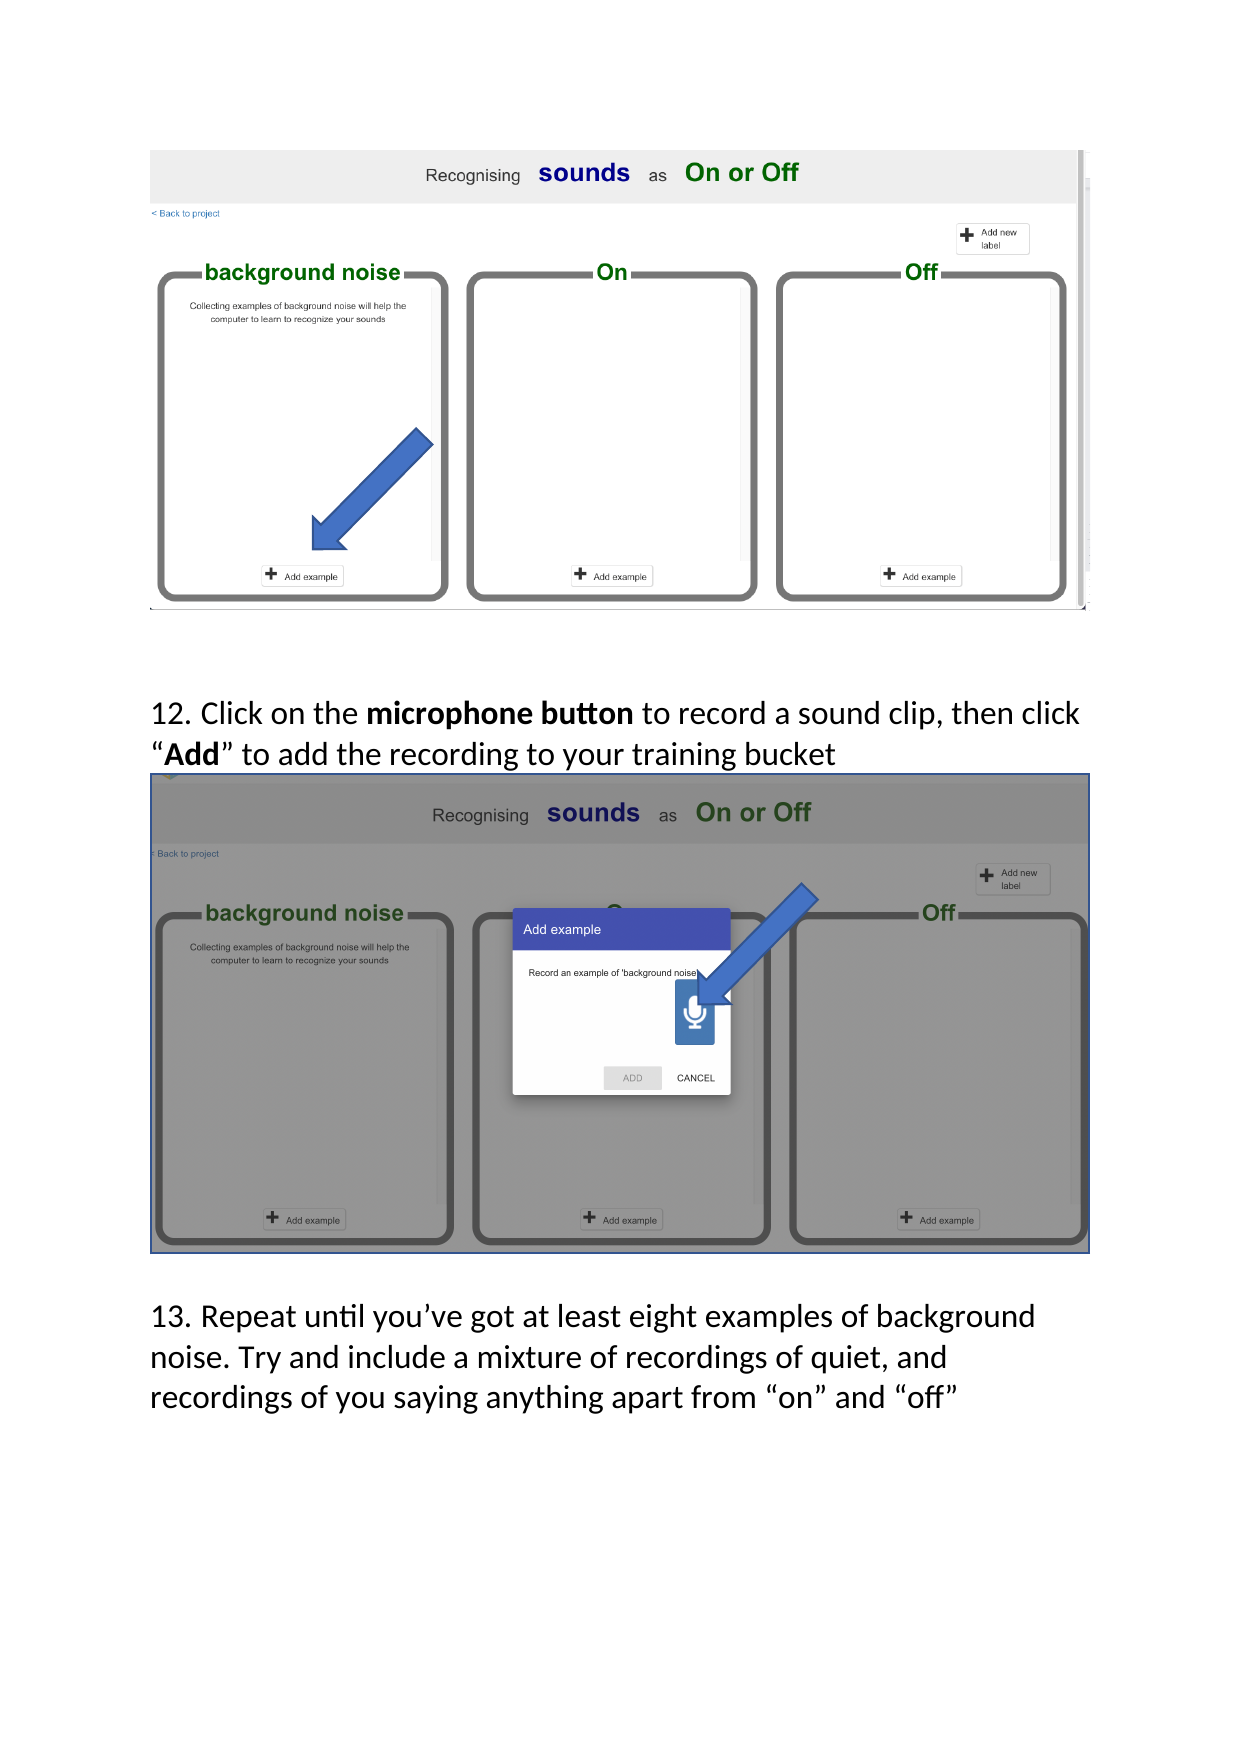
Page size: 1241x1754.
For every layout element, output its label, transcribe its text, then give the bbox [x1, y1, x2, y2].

picture [152, 775, 1088, 1252]
text 12. Click on the microphone button to record a sound clip, then click “Add” to add the recording to your training bucket [150, 692, 1090, 773]
picture [150, 150, 1091, 611]
text 13. Repeat until you’ve got at least eight examples of background noise. Try and include a mixture of recordings of quiet, and recordings of you saying anything apart from “on” and “off” [150, 1295, 1090, 1417]
